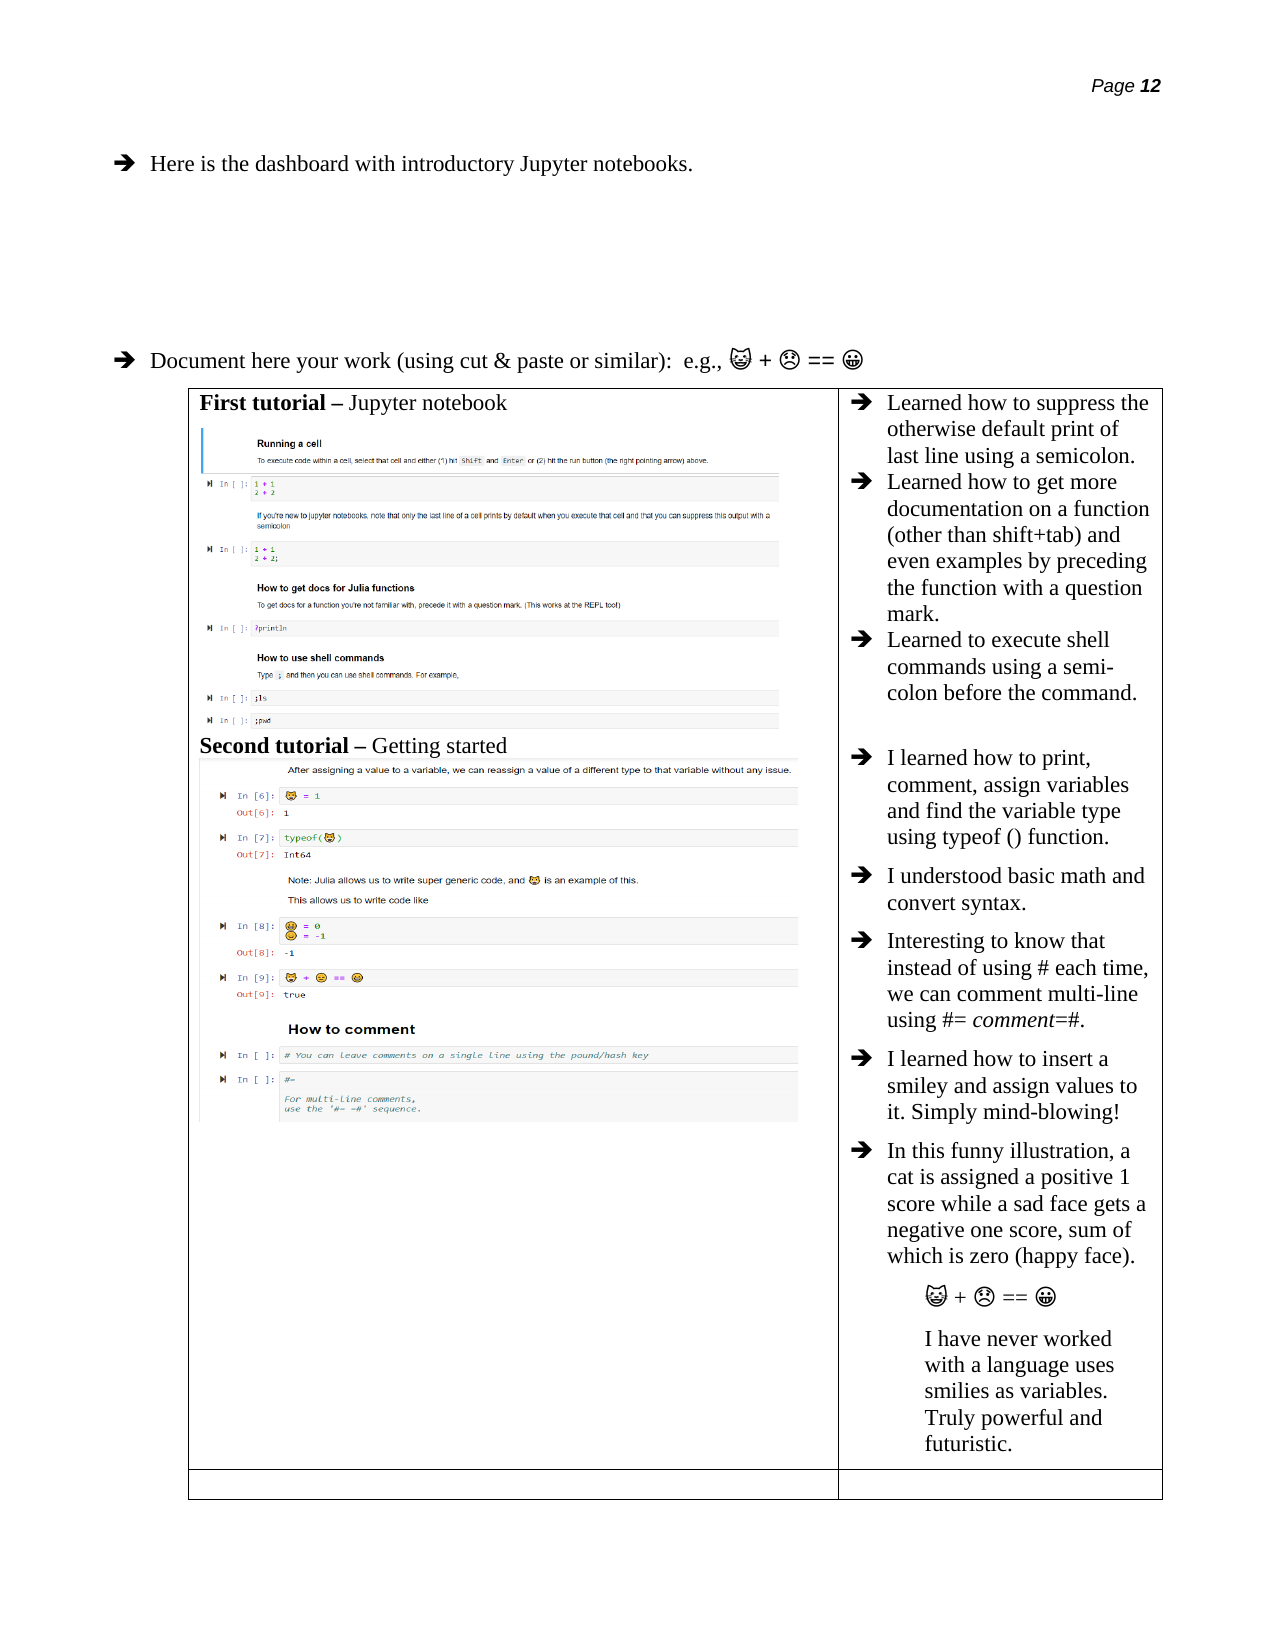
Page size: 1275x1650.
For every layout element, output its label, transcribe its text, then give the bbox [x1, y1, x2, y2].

picture [199, 758, 799, 1122]
table_header Learned how to suppress the otherwise default print of last line using a semicolon. Learned how to get more documentation on a function (other than shift+tab) and even examples by preceding the function with a question mark. Learned to execute shell commands using a semi-colon before the command. I learned how to print, comment, assign variables and find the variable type using typeof () function. I understood basic math and convert syntax. Interesting to know that instead of using # each time, we can comment multi-line using #= comment=#. I learned how to insert a smiley and assign values to it. Simply mind-blowing! In this funny illustration, a cat is assigned a positive 1 score while a sad face gets a negative one score, sum of which is zero (happy face). 😺 + 😞 == 😀 I have never worked with a language uses smilies as variables. Truly powerful and futuristic. [839, 389, 1162, 1469]
table_header First tutorial – Jupyter notebook Second tutorial – Getting started [189, 389, 838, 1469]
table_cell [839, 1470, 1162, 1499]
list Document here your work (using cut & paste or similar): e.g., 😺 + 😞 == 😀 [112, 344, 1162, 376]
list Here is the dashboard with introductory Jupyter notebooks. [112, 150, 1162, 176]
picture [197, 428, 779, 731]
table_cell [189, 1470, 838, 1499]
